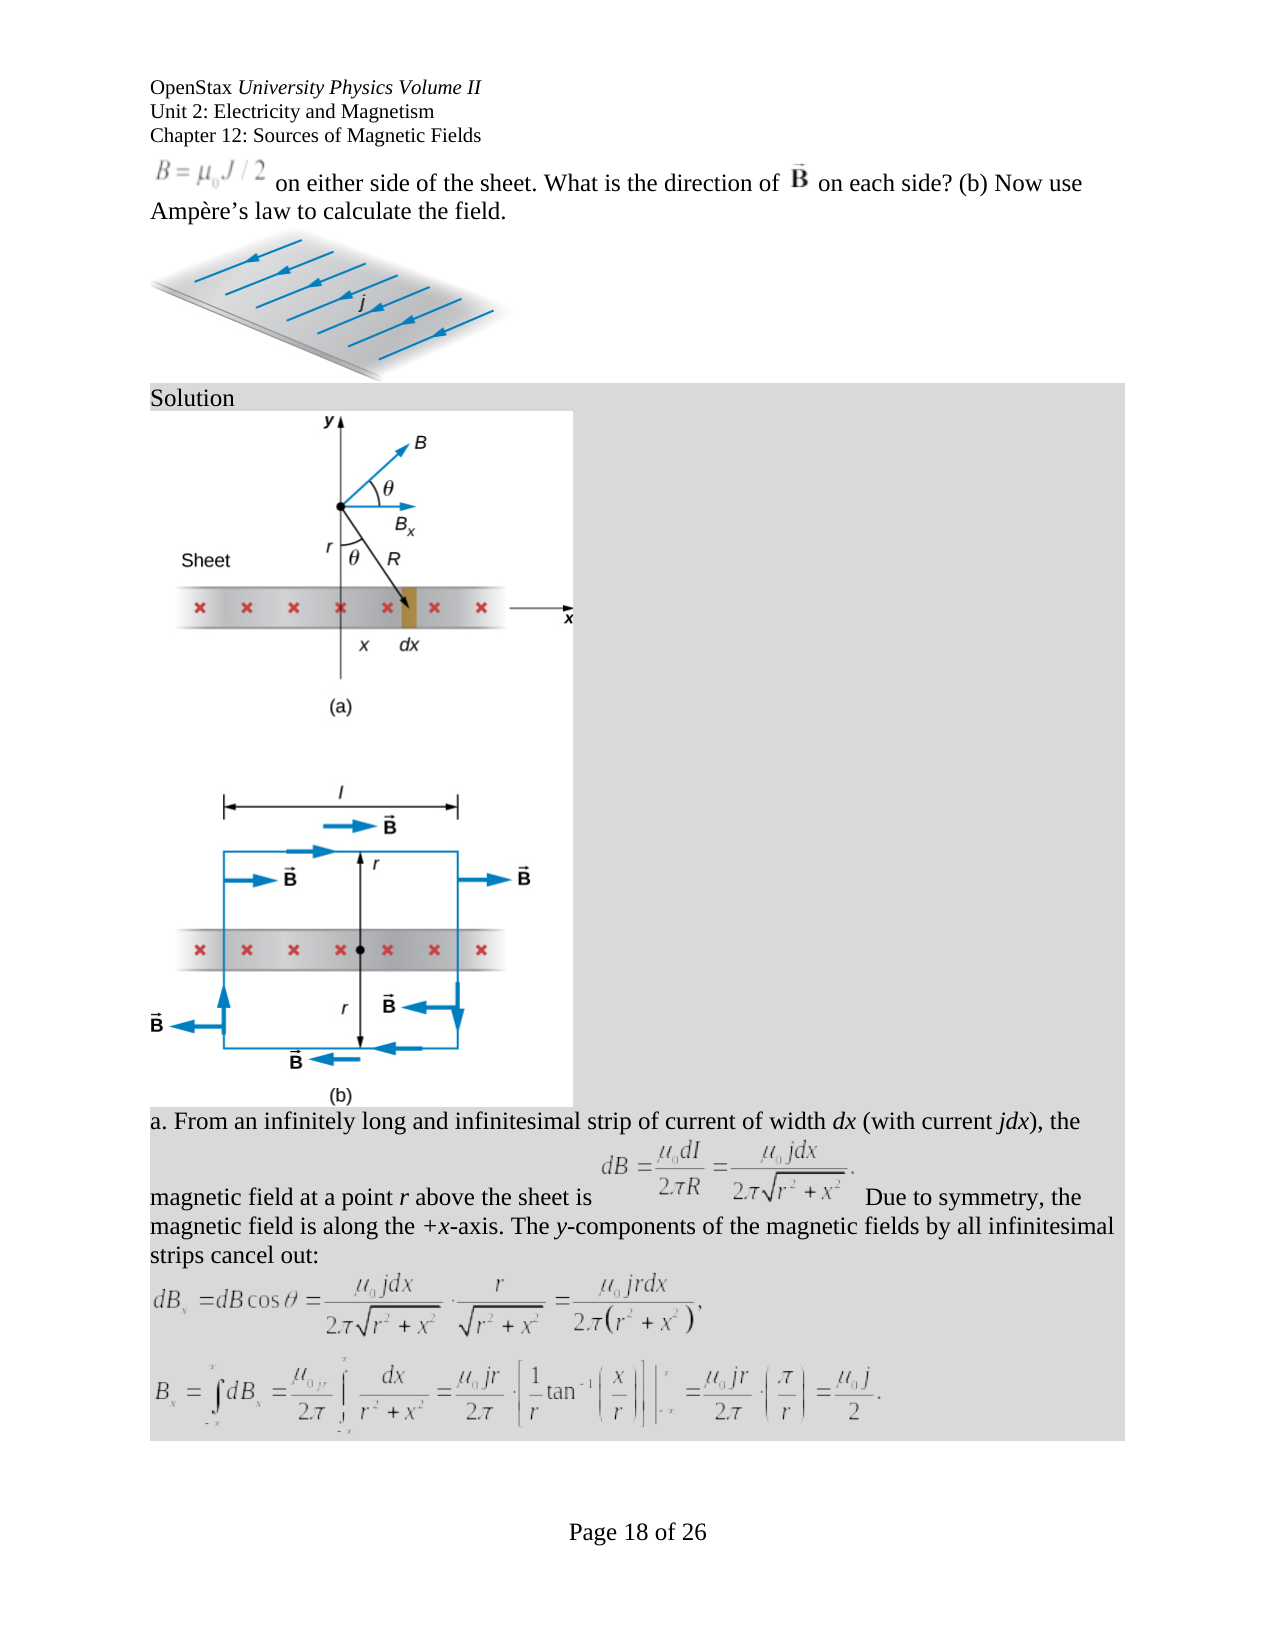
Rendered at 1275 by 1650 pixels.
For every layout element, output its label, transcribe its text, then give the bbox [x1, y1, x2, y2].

text Solution [150, 383, 1125, 411]
text a. From an infinitely long and infinitesimal strip of current of width dx (with current jdx), the magnetic field at a point r above the sheet is Due to symmetry, the magnetic field is along the +x-axis. The y-components of the magnetic fields by all infinitesimal strips cancel out: [150, 1106, 1125, 1269]
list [150, 150, 1125, 225]
picture [150, 411, 574, 1107]
picture [150, 225, 529, 383]
